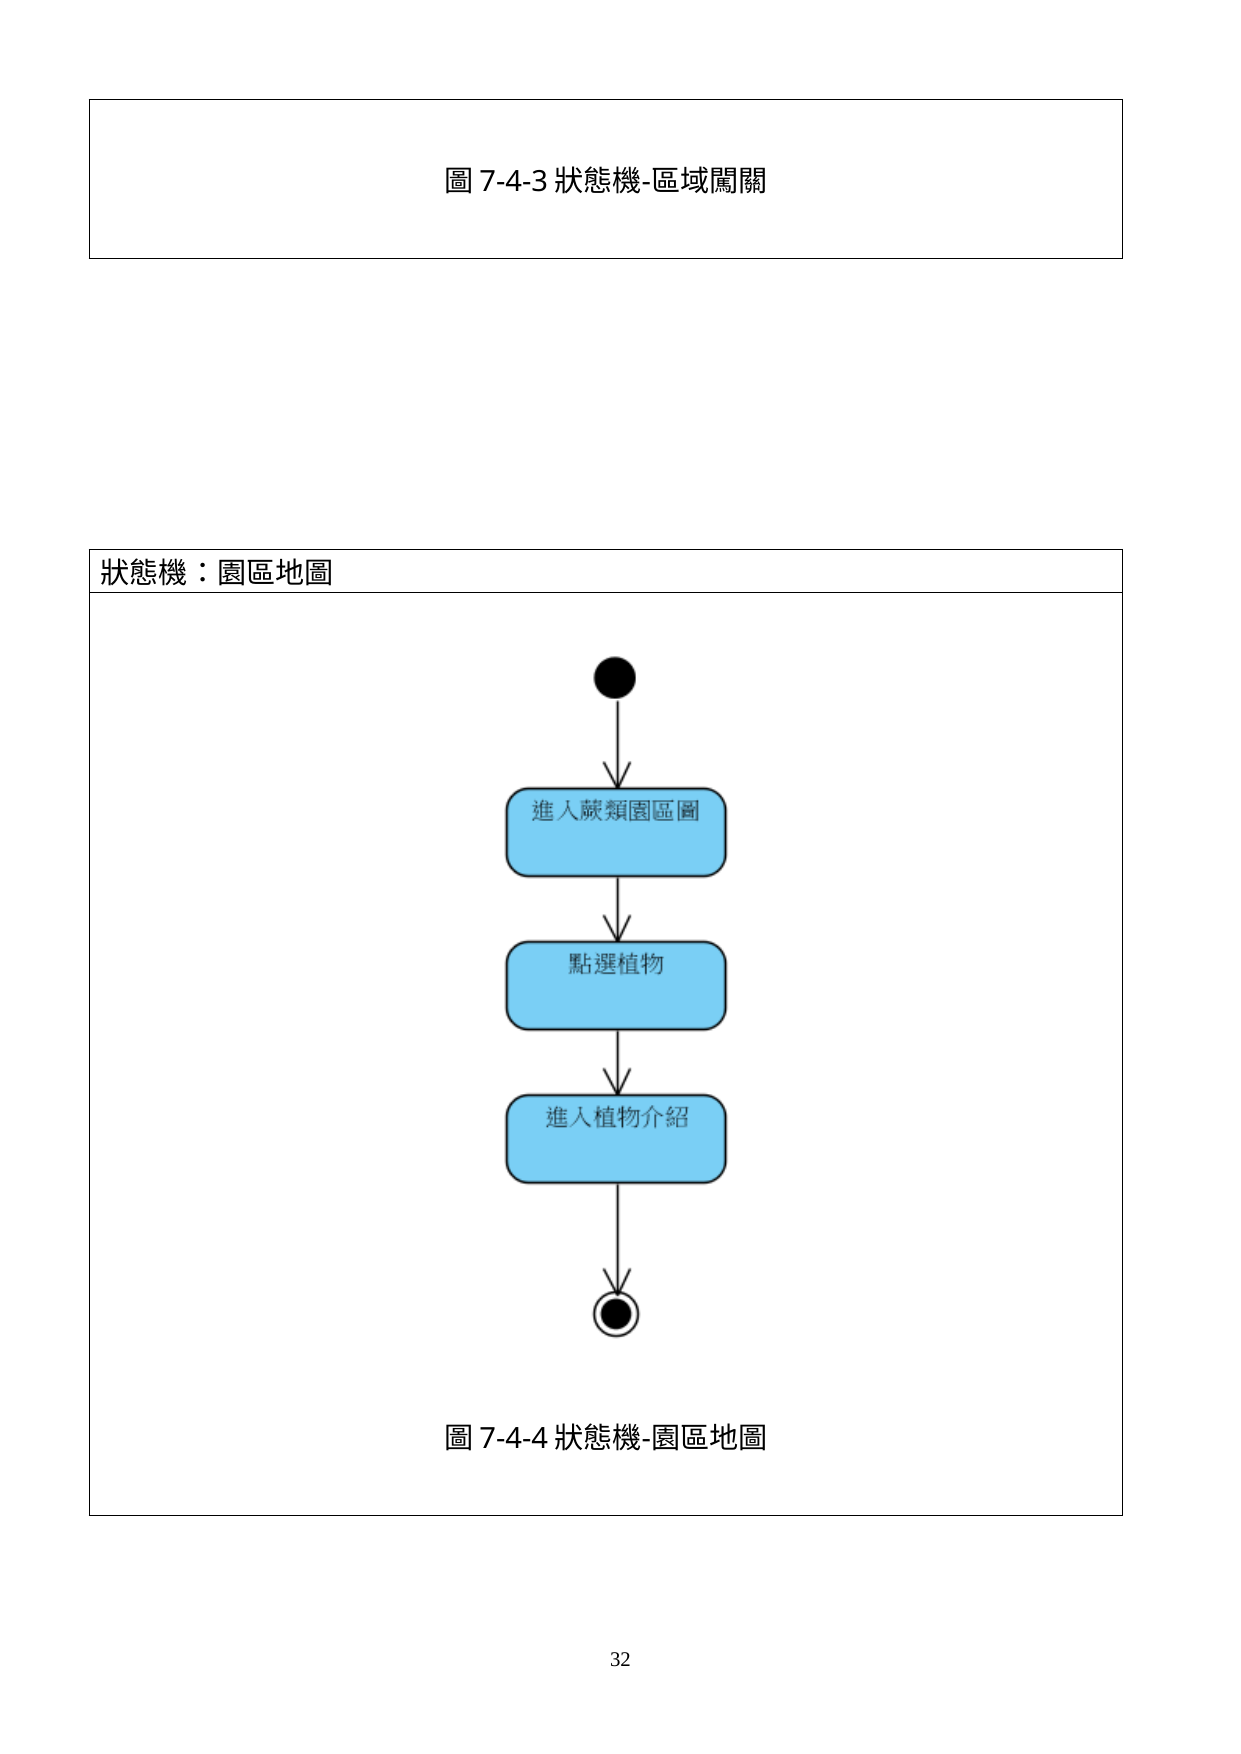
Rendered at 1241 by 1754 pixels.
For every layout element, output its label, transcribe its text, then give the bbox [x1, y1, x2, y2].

table_header 狀態機：園區地圖 [90, 550, 1122, 592]
table_cell 圖7-4-3狀態機-區域闖關 [90, 100, 1122, 258]
table_cell 圖7-4-4狀態機-園區地圖 [90, 593, 1122, 1515]
